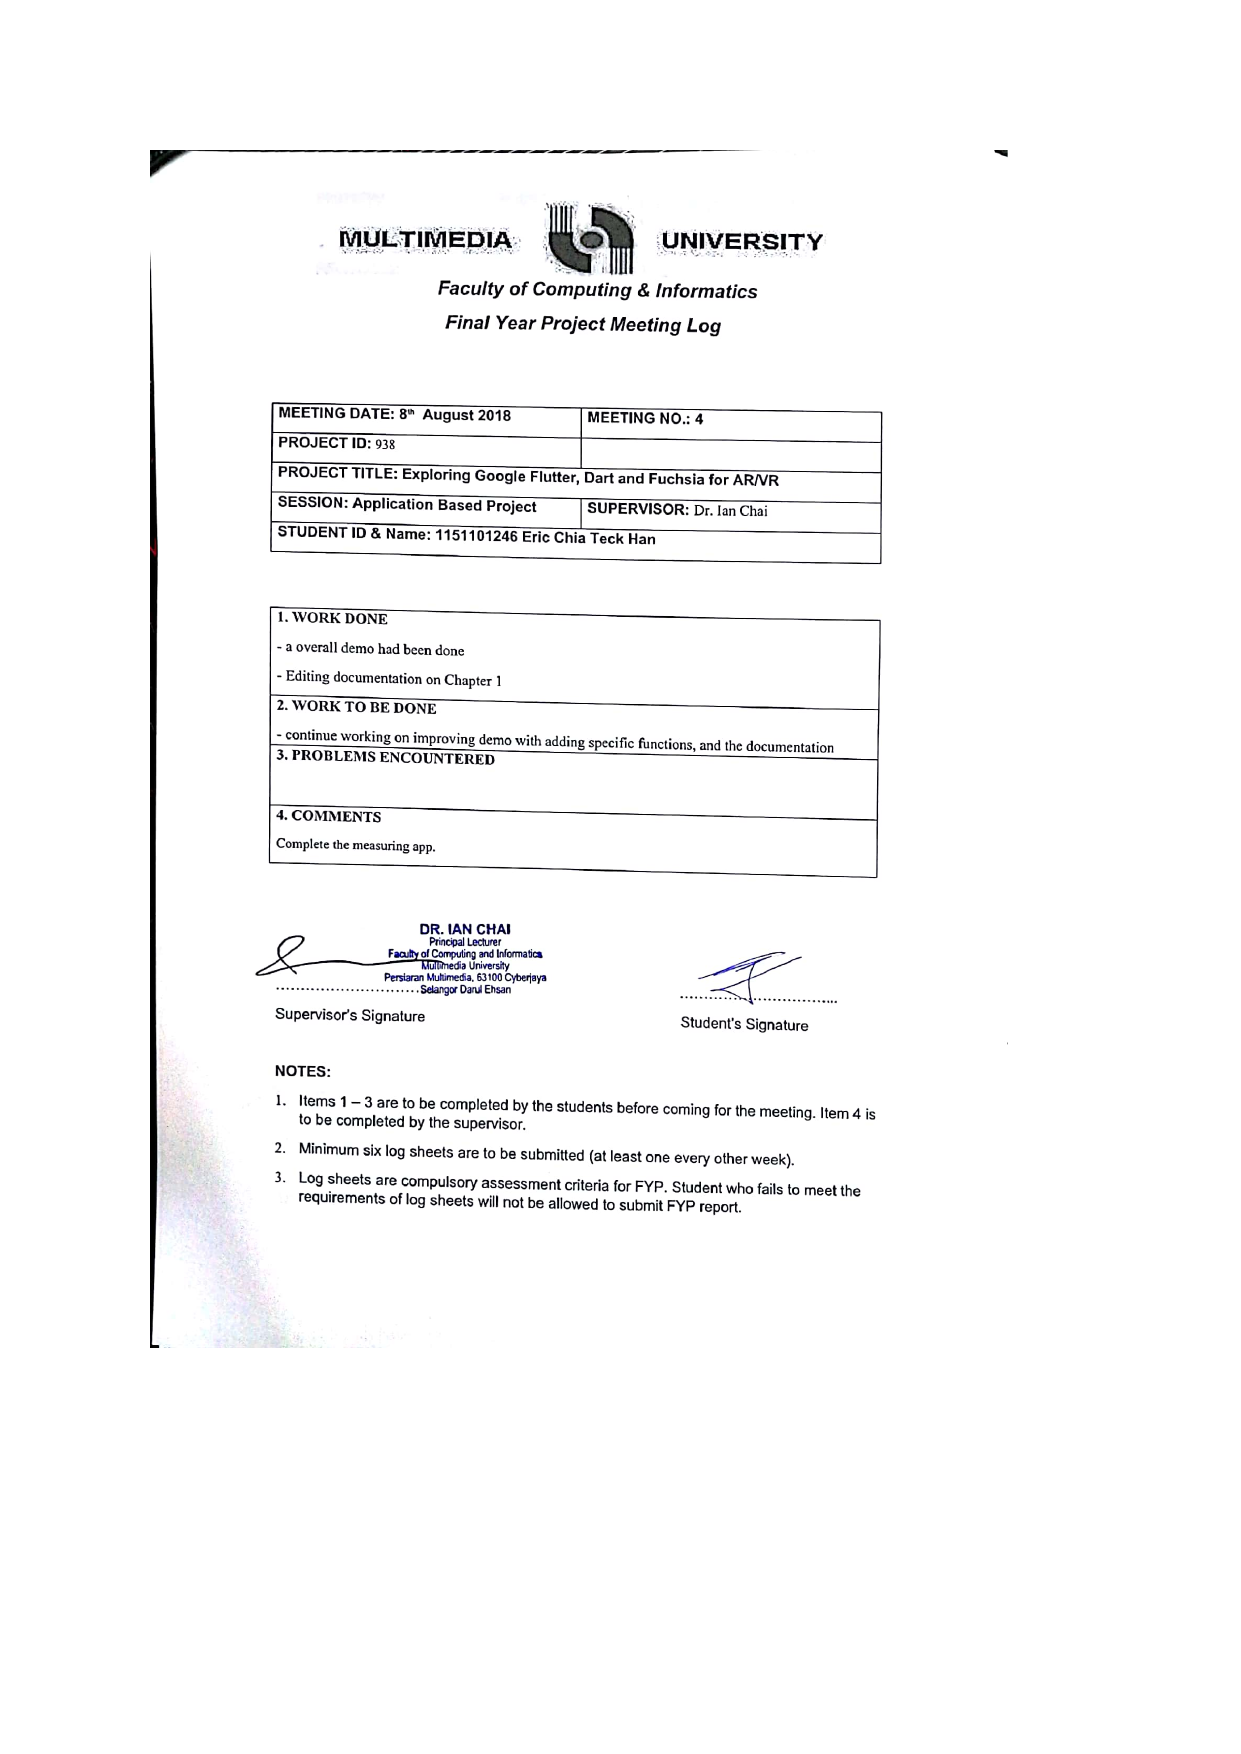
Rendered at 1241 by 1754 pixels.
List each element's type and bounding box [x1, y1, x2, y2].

picture [150, 150, 1008, 1348]
